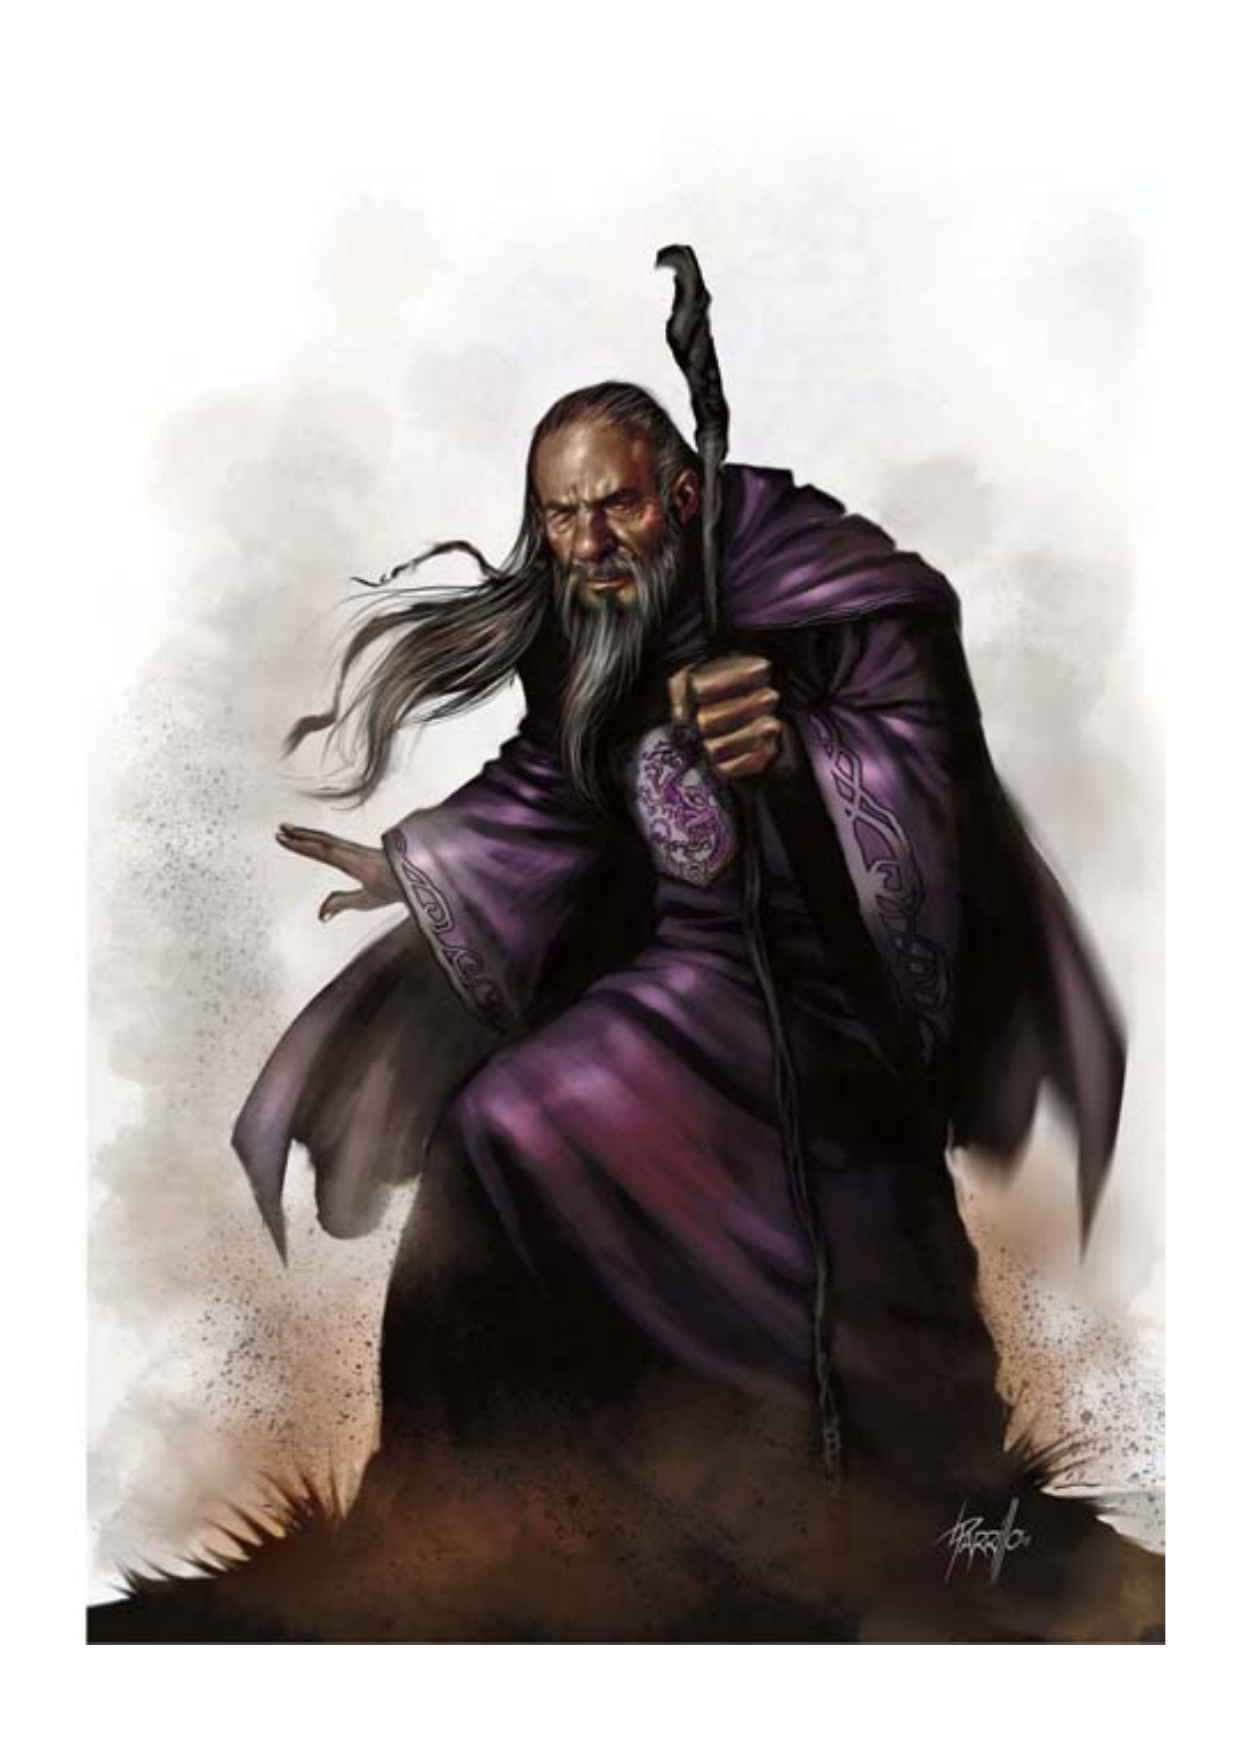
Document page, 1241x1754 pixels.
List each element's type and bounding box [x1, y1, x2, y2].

picture [75, 75, 1166, 1645]
